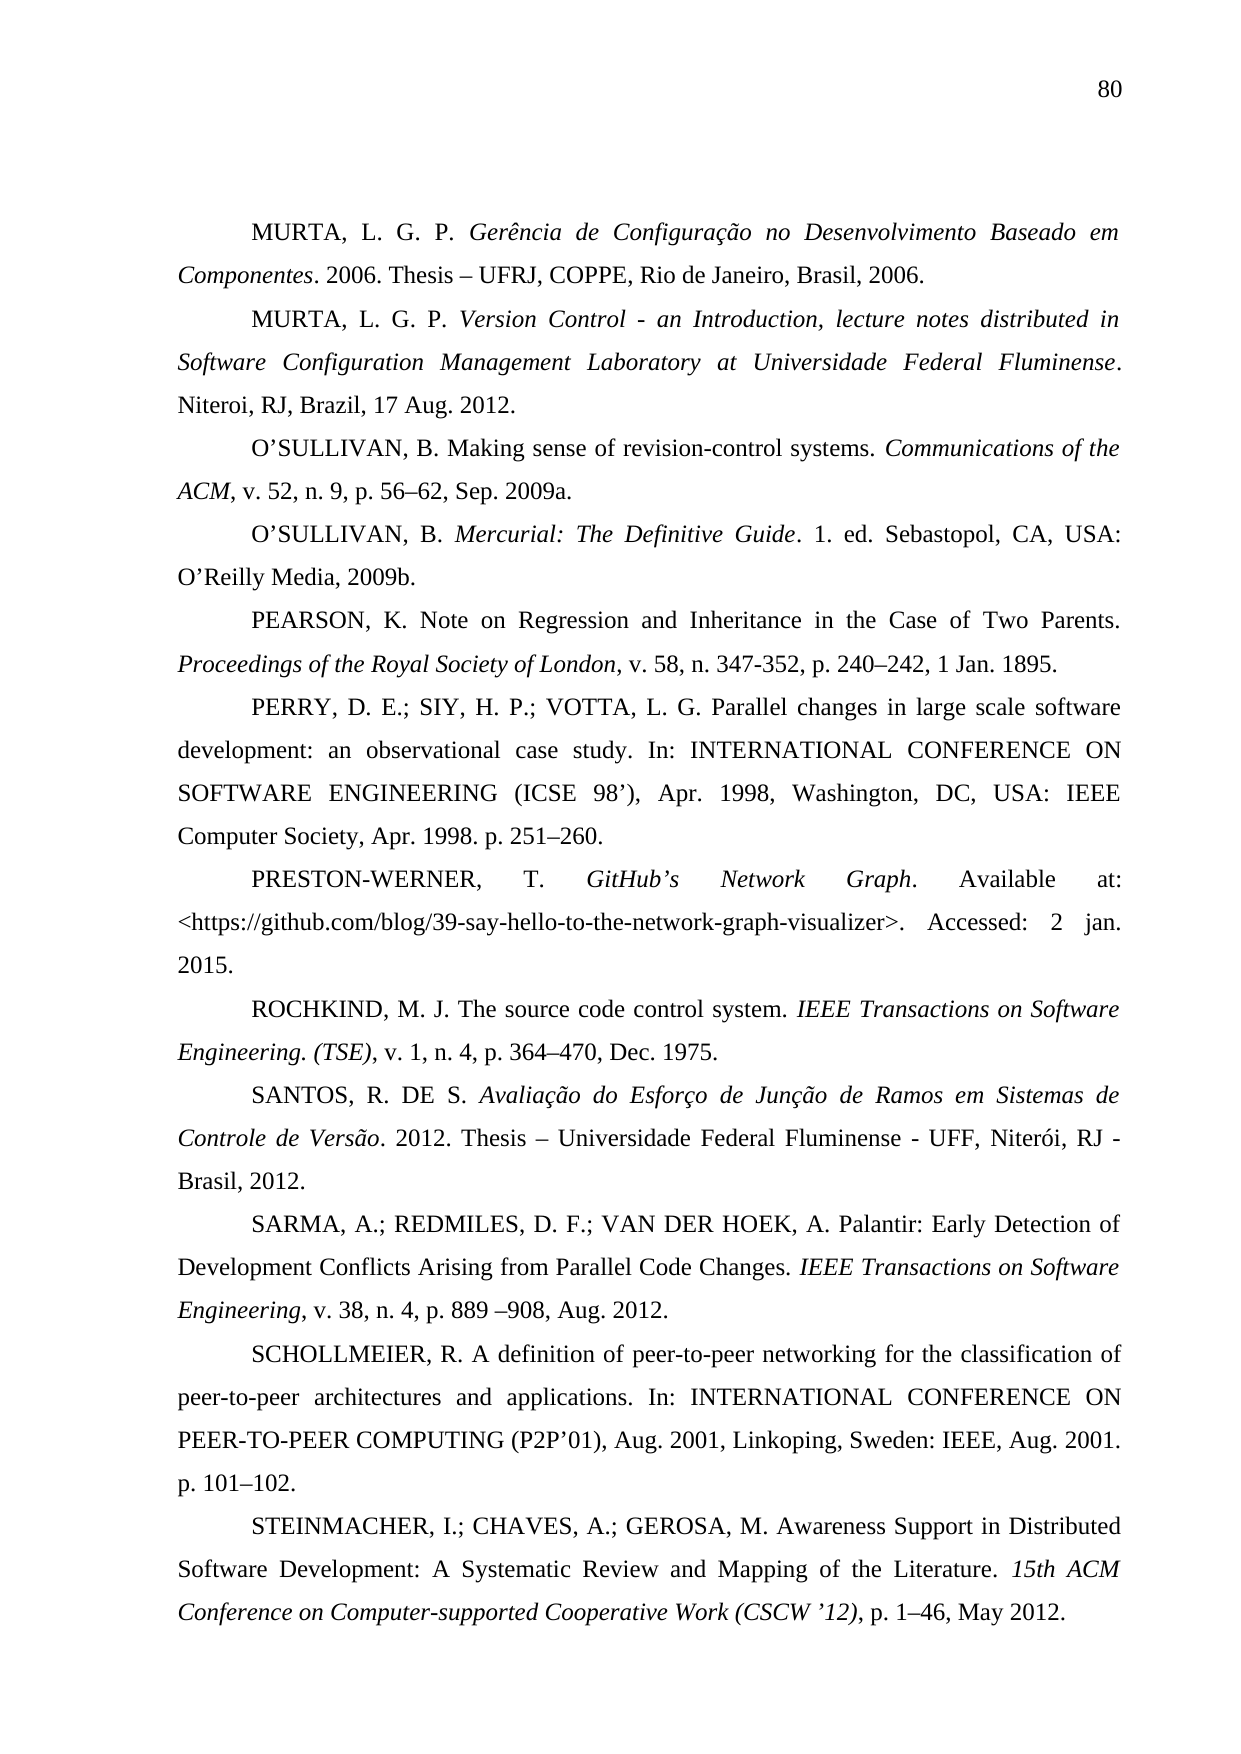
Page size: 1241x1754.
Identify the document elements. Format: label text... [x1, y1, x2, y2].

text SANTOS, R. DE S. Avaliação do Esforço de Junção de Ramos em Sistemas de Controle de Versão. 2012. Thesis – Universidade Federal Fluminense - UFF, Niterói, RJ - Brasil, 2012. [177, 1080, 1122, 1195]
text O’SULLIVAN, B. Making sense of revision-control systems. Communications of the ACM, v. 52, n. 9, p. 56–62, Sep. 2009a. [177, 433, 1122, 505]
text PRESTON-WERNER, T. GitHub’s Network Graph. Available at: <https://github.com/blog/39-say-hello-to-the-network-graph-visualizer>. Accessed: 2 jan. 2015. [177, 864, 1122, 979]
text ROCHKIND, M. J. The source code control system. IEEE Transactions on Software Engineering. (TSE), v. 1, n. 4, p. 364–470, Dec. 1975. [177, 994, 1122, 1066]
text SCHOLLMEIER, R. A definition of peer-to-peer networking for the classification of peer-to-peer architectures and applications. In: INTERNATIONAL CONFERENCE ON PEER-TO-PEER COMPUTING (P2P’01), Aug. 2001, Linkoping, Sweden: IEEE, Aug. 2001. p. 101–102. [177, 1339, 1122, 1497]
text SARMA, A.; REDMILES, D. F.; VAN DER HOEK, A. Palantir: Early Detection of Development Conflicts Arising from Parallel Code Changes. IEEE Transactions on Software Engineering, v. 38, n. 4, p. 889 –908, Aug. 2012. [177, 1209, 1122, 1324]
text STEINMACHER, I.; CHAVES, A.; GEROSA, M. Awareness Support in Distributed Software Development: A Systematic Review and Mapping of the Literature. 15th ACM Conference on Computer-supported Cooperative Work (CSCW ’12), p. 1–46, May 2012. [177, 1511, 1122, 1626]
text MURTA, L. G. P. Gerência de Configuração no Desenvolvimento Baseado em Componentes. 2006. Thesis – UFRJ, COPPE, Rio de Janeiro, Brasil, 2006. [177, 217, 1122, 289]
text PERRY, D. E.; SIY, H. P.; VOTTA, L. G. Parallel changes in large scale software development: an observational case study. In: INTERNATIONAL CONFERENCE ON SOFTWARE ENGINEERING (ICSE 98’), Apr. 1998, Washington, DC, USA: IEEE Computer Society, Apr. 1998. p. 251–260. [177, 692, 1122, 850]
text PEARSON, K. Note on Regression and Inheritance in the Case of Two Parents. Proceedings of the Royal Society of London, v. 58, n. 347-352, p. 240–242, 1 Jan. 1895. [177, 606, 1122, 677]
text O’SULLIVAN, B. Mercurial: The Definitive Guide. 1. ed. Sebastopol, CA, USA: O’Reilly Media, 2009b. [177, 519, 1122, 591]
text MURTA, L. G. P. Version Control - an Introduction, lecture notes distributed in Software Configuration Management Laboratory at Universidade Federal Fluminense. Niteroi, RJ, Brazil, 17 Aug. 2012. [177, 304, 1122, 419]
